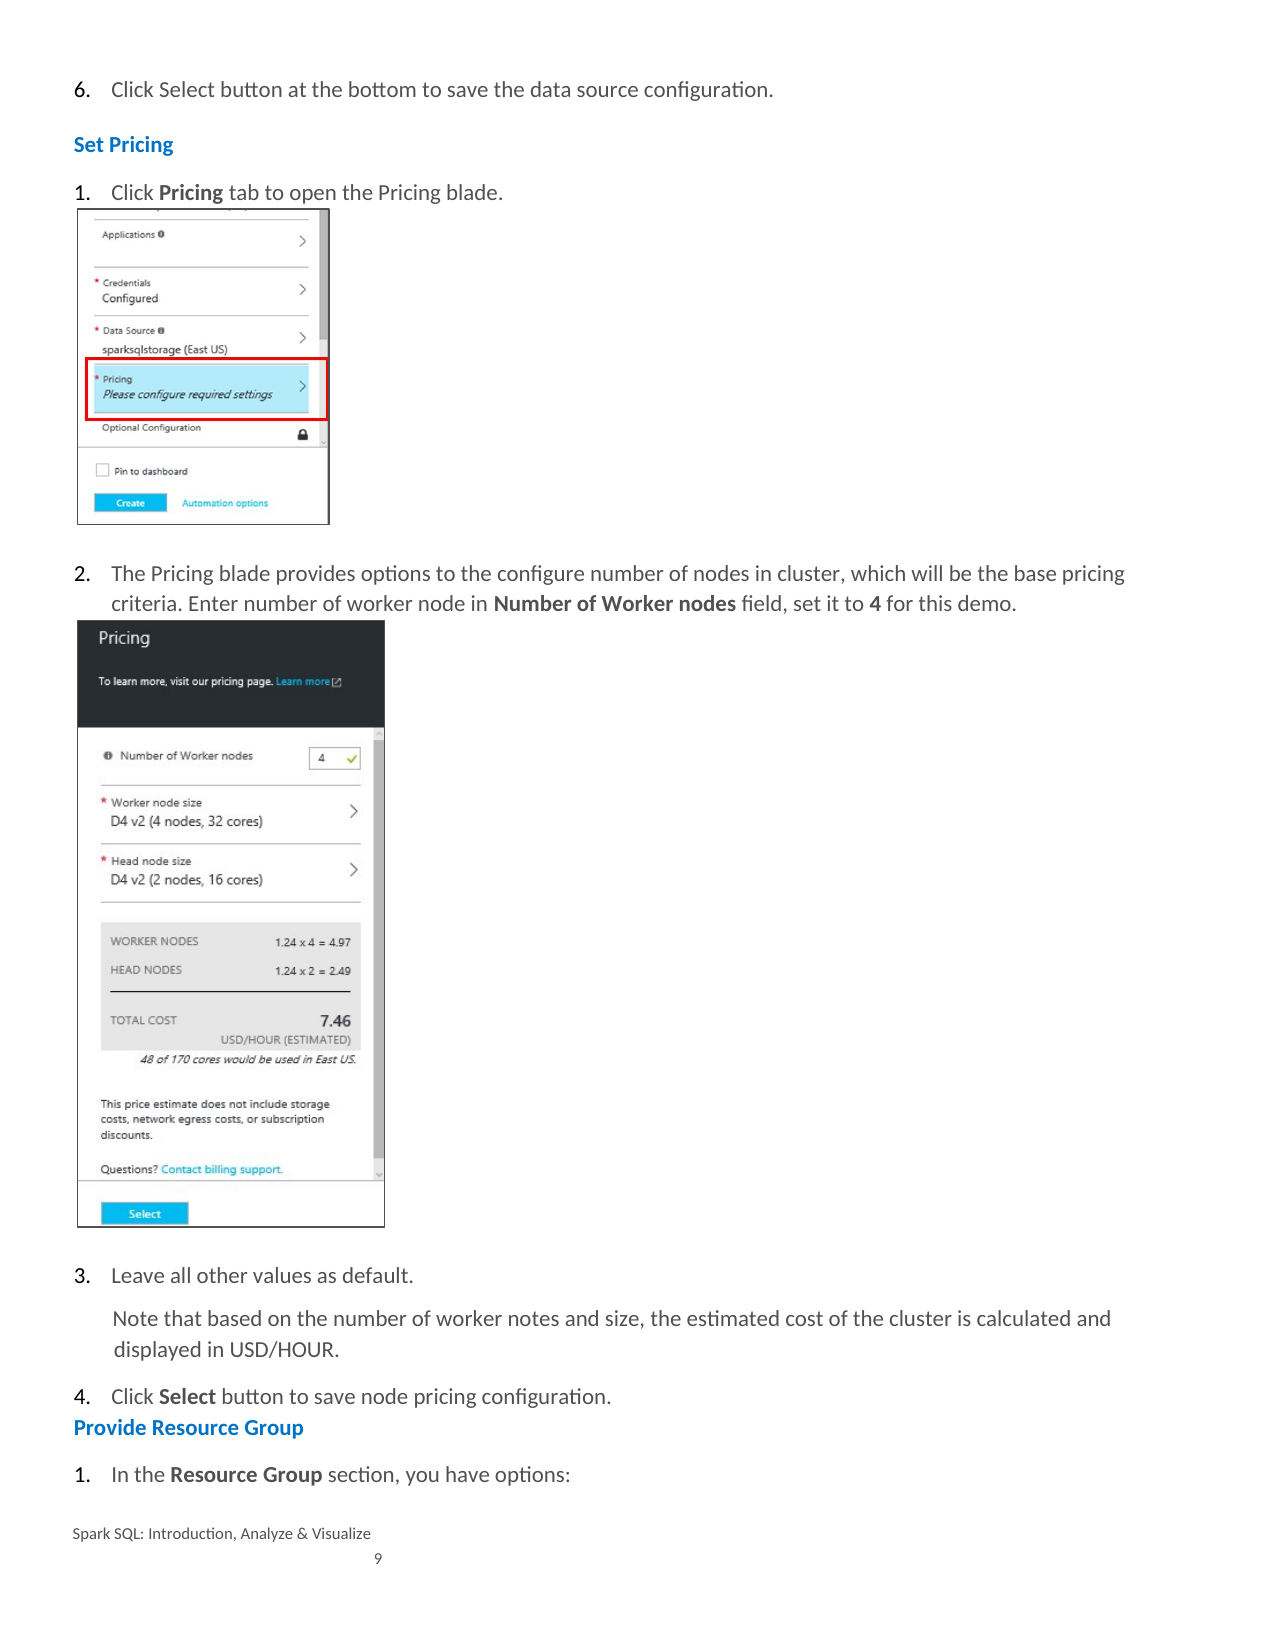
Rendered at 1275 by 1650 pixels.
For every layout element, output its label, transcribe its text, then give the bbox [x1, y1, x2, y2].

subtitle Set Pricing [73, 131, 1196, 159]
picture [78, 210, 328, 524]
picture [78, 621, 384, 1226]
list Click Pricing tab to open the Pricing blade. [73, 178, 1196, 206]
list In the Resource Group section, you have options: [73, 1460, 1196, 1488]
list Click Select button at the bottom to save the data source configuration. [73, 75, 1196, 103]
list The Pricing blade provides options to the configure number of nodes in cluster, which will be the base pricing criteria. Enter number of worker node in Number of Worker nodes field, set it to 4 for this demo. [73, 559, 1196, 617]
subtitle Provide Resource Group [73, 1413, 1196, 1441]
list Leave all other values as default. [73, 1261, 1196, 1289]
list Click Select button to save node pricing configuration. [73, 1382, 1196, 1410]
text Note that based on the number of worker notes and size, the estimated cost of the cluster is calculated and displayed in USD/HOUR. [112, 1304, 1196, 1363]
